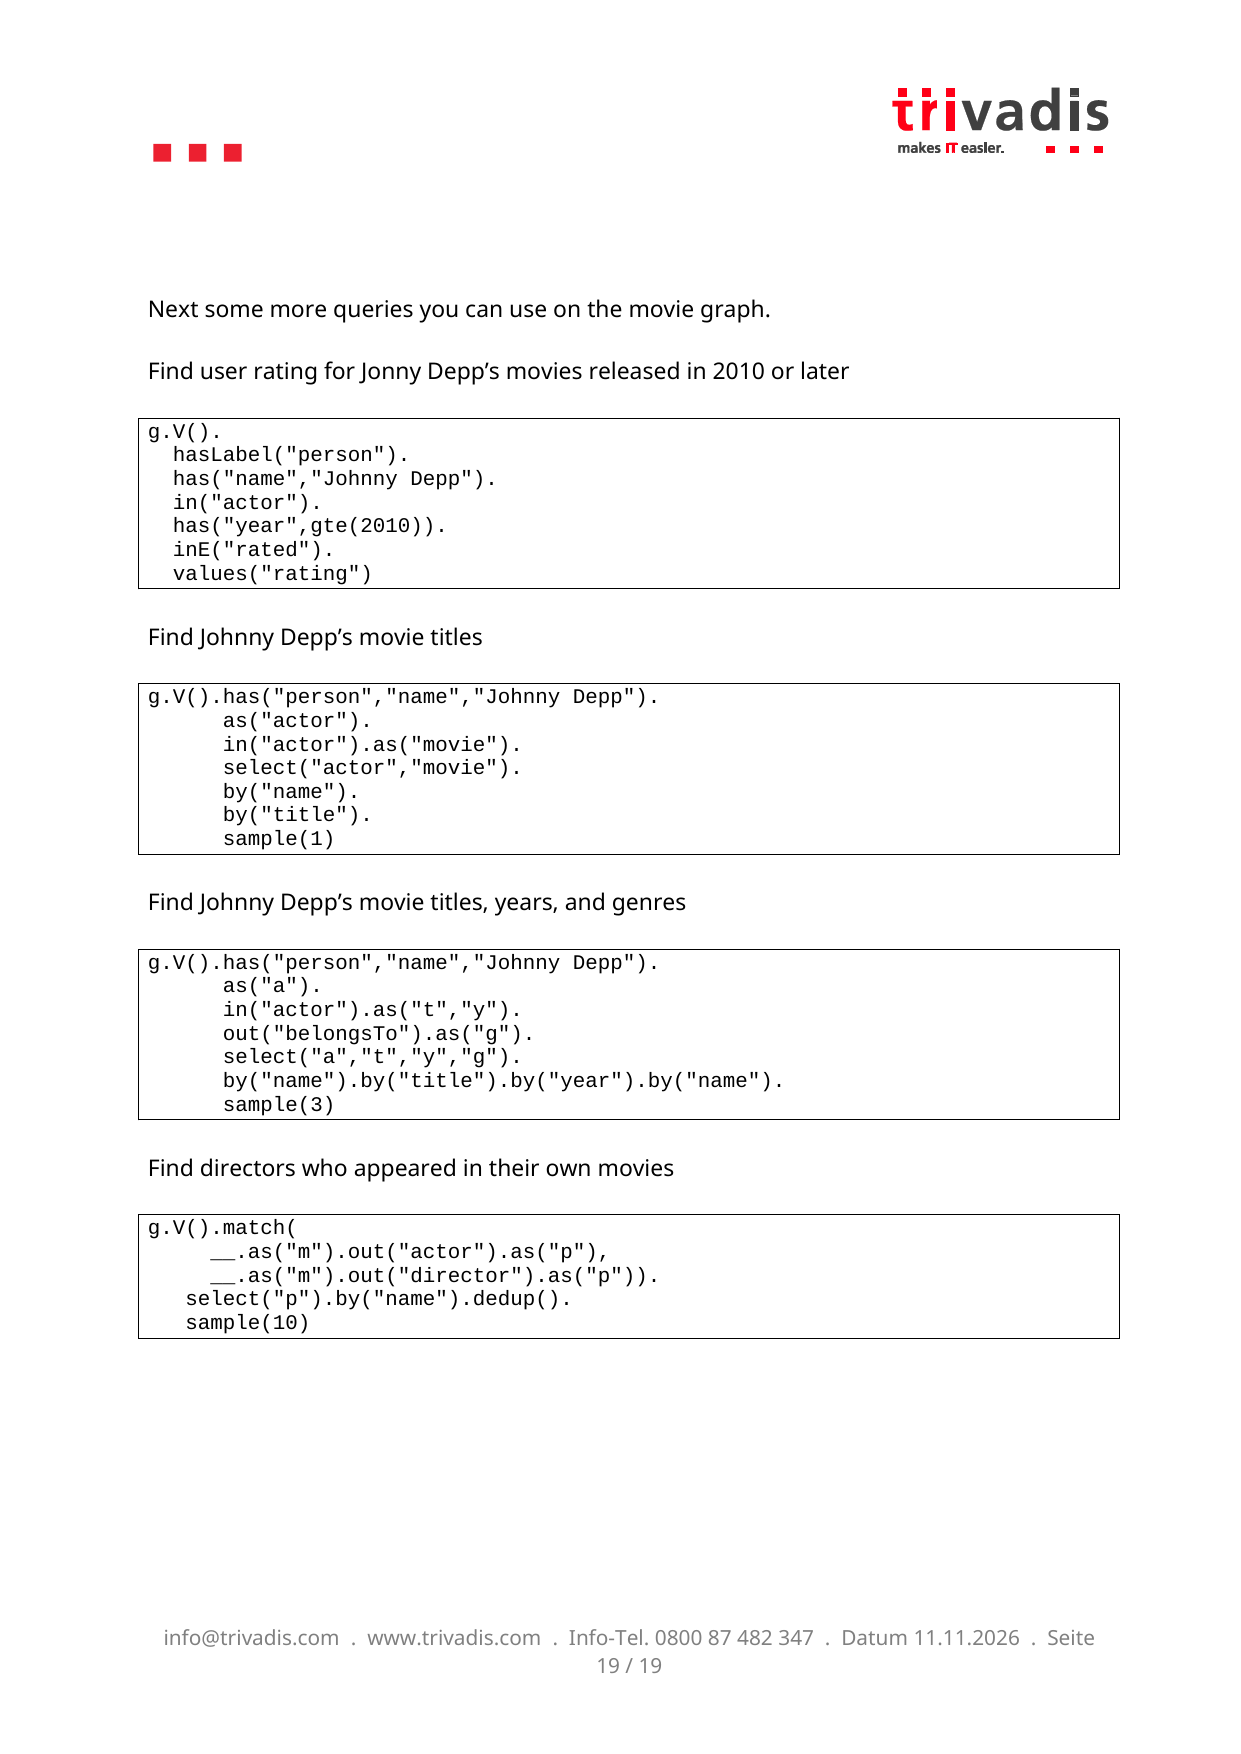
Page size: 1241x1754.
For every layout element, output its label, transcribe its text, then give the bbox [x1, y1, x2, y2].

text Find user rating for Jonny Depp’s movies released in 2010 or later [148, 355, 1110, 386]
text g.V(). [139, 419, 1119, 444]
text sample(10) [139, 1309, 1119, 1338]
text select("actor","movie"). [148, 757, 1110, 781]
text in("actor"). [148, 492, 1110, 515]
text select("p").by("name").dedup(). [148, 1288, 1110, 1309]
text __.as("m").out("actor").as("p"), [148, 1241, 1110, 1264]
text g.V().has("person","name","Johnny Depp"). [139, 950, 1119, 975]
text in("actor").as("t","y"). [148, 999, 1110, 1023]
text Find directors who appeared in their own movies [148, 1152, 1110, 1183]
text by("name").by("title").by("year").by("name"). [148, 1070, 1110, 1091]
text sample(1) [139, 825, 1119, 854]
text inE("rated"). [148, 539, 1110, 559]
text select("a","t","y","g"). [148, 1046, 1110, 1070]
text has("year",gte(2010)). [148, 515, 1110, 539]
text by("name"). [148, 781, 1110, 804]
text Find Johnny Depp’s movie titles [148, 621, 1110, 652]
text has("name","Johnny Depp"). [148, 468, 1110, 492]
text g.V().has("person","name","Johnny Depp"). [139, 684, 1119, 710]
text values("rating") [139, 559, 1119, 588]
text Next some more queries you can use on the movie graph. [148, 293, 1110, 324]
text hasLabel("person"). [148, 444, 1110, 468]
text in("actor").as("movie"). [148, 733, 1110, 757]
text sample(3) [139, 1091, 1119, 1119]
text __.as("m").out("director").as("p")). [148, 1264, 1110, 1288]
text by("title"). [148, 804, 1110, 825]
text as("actor"). [148, 710, 1110, 733]
text out("belongsTo").as("g"). [148, 1023, 1110, 1046]
text g.V().match( [139, 1215, 1119, 1241]
text Find Johnny Depp’s movie titles, years, and genres [148, 886, 1110, 917]
text as("a"). [148, 975, 1110, 999]
